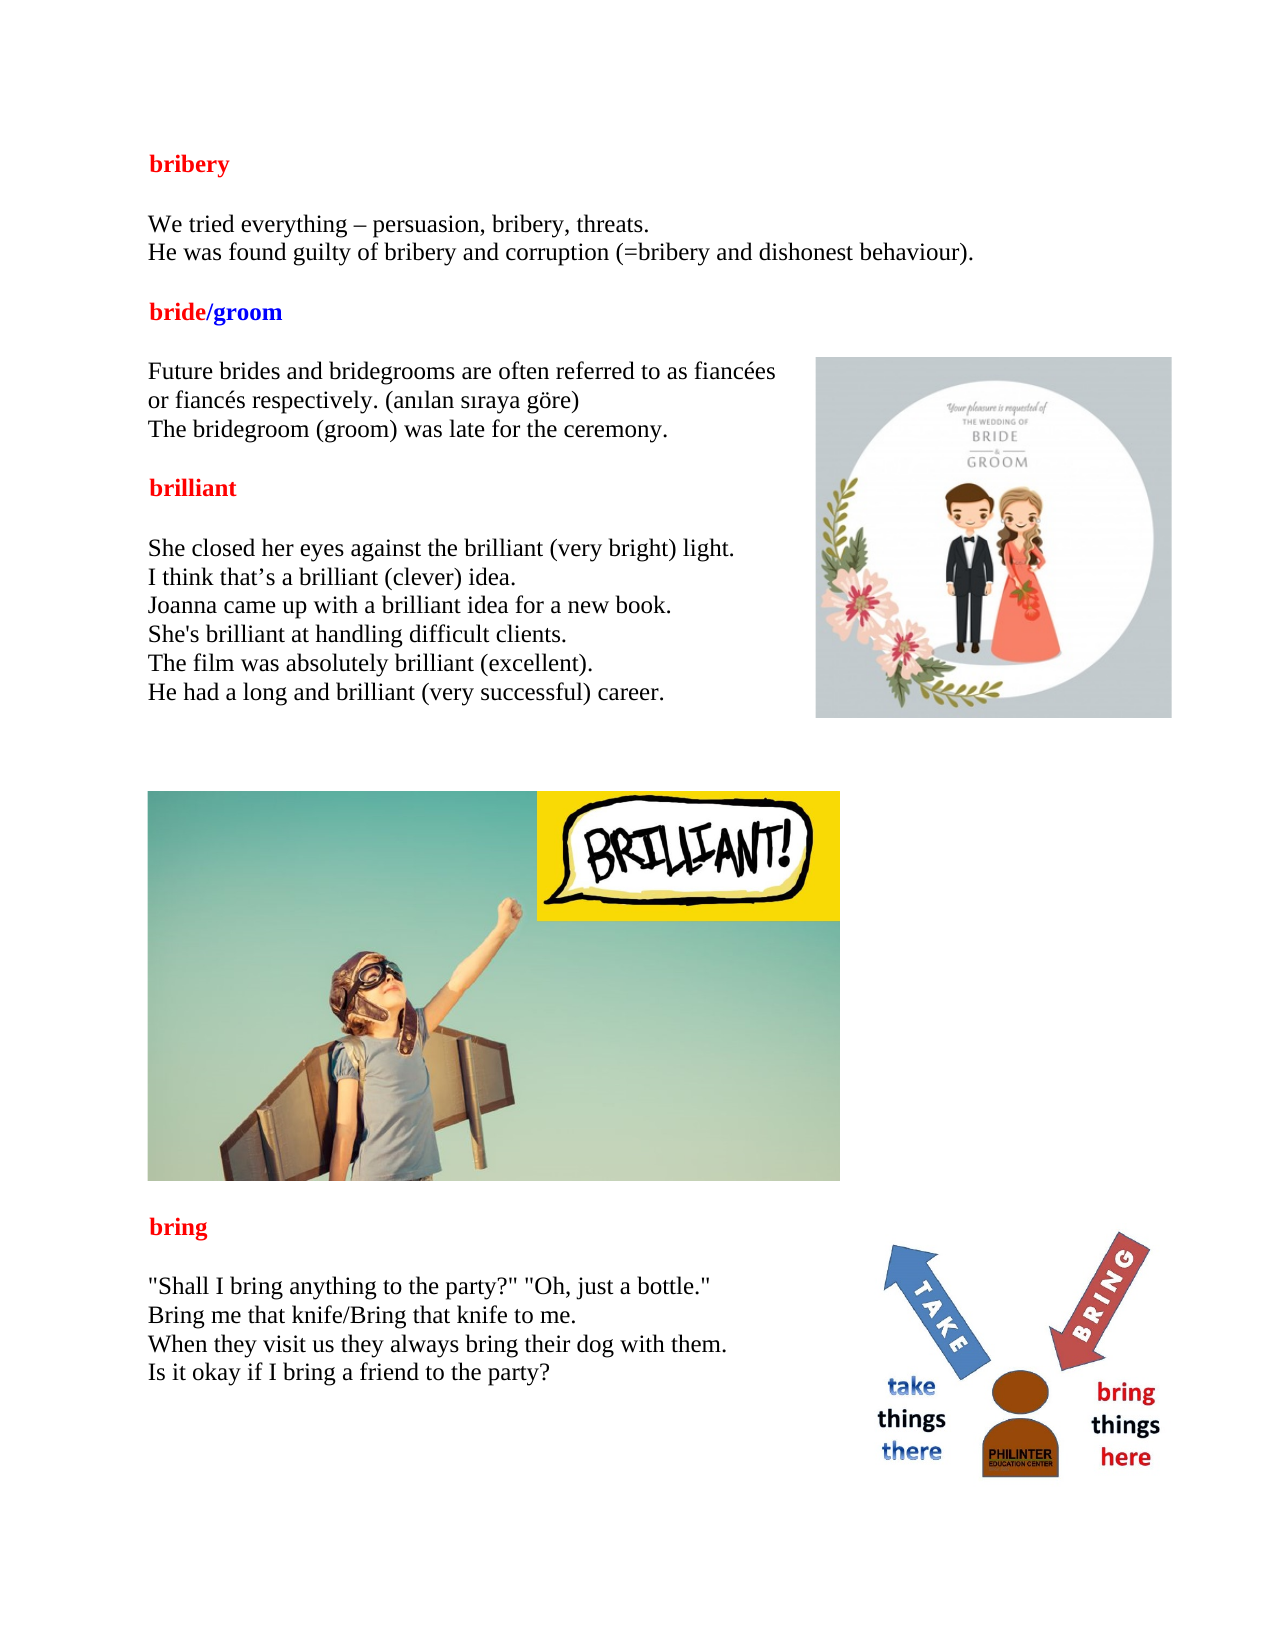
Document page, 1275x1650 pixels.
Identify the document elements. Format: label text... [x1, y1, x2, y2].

table_header brilliant [148, 472, 494, 504]
table_header bride/groom [148, 295, 494, 327]
table_header bribery [148, 148, 494, 179]
table_header bring [148, 1210, 494, 1242]
picture [147, 791, 840, 1181]
text She closed her eyes against the brilliant (very bright) light. I think that’s a brilliant (clever) idea. Joanna came up with a brilliant idea for a new book. She's brilliant at handling difficult clients. The film was absolutely brilliant (excellent). He had a long and brilliant (very successful) career. [148, 533, 815, 705]
text "Shall I bring anything to the party?" "Oh, just a bottle." Bring me that knife/Bring that knife to me. When they visit us they always bring their dog with them. Is it okay if I bring a friend to the party? [148, 1271, 841, 1386]
picture [815, 357, 1172, 718]
text We tried everything – persuasion, bribery, threats. He was found guilty of bribery and corruption (=bribery and dishonest behaviour). [148, 209, 1127, 266]
text Future brides and bridegrooms are often referred to as fiancées or fiancés respectively. (anılan sıraya göre) The bridegroom (groom) was late for the ceremony. [148, 356, 1127, 443]
picture [841, 1223, 1198, 1489]
